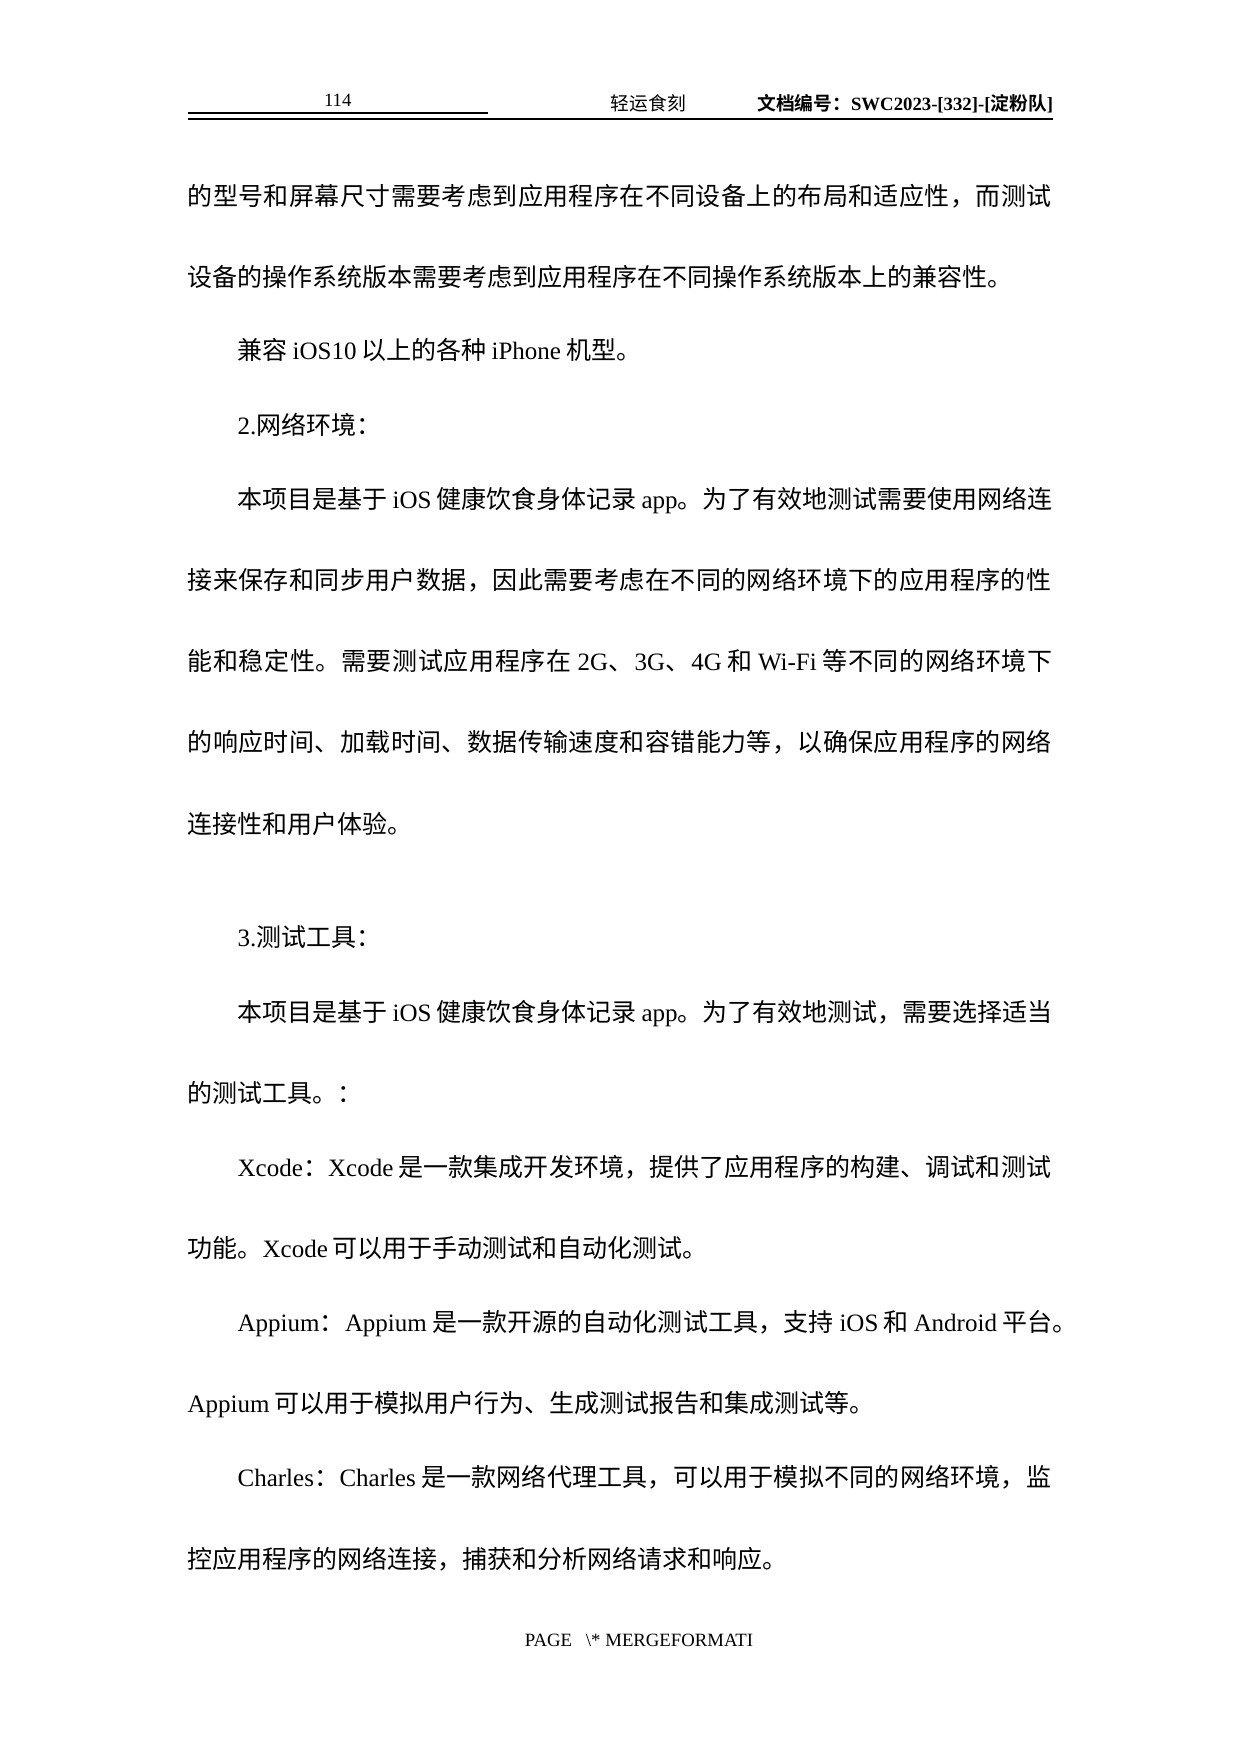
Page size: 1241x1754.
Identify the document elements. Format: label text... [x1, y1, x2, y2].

text Appium：Appium是一款开源的自动化测试工具，支持iOS和Android平台。Appium可以用于模拟用户行为、生成测试报告和集成测试等。 [187, 1288, 1053, 1434]
text 本项目是基于iOS健康饮食身体记录app。为了有效地测试，需要选择适当的测试工具。： [187, 978, 1053, 1124]
text 本项目是基于iOS健康饮食身体记录app。为了有效地测试需要使用网络连接来保存和同步用户数据，因此需要考虑在不同的网络环境下的应用程序的性能和稳定性。需要测试应用程序在2G、3G、4G和Wi-Fi等不同的网络环境下的响应时间、加载时间、数据传输速度和容错能力等，以确保应用程序的网络连接性和用户体验。 [187, 465, 1053, 855]
text Charles：Charles是一款网络代理工具，可以用于模拟不同的网络环境，监控应用程序的网络连接，捕获和分析网络请求和响应。 [187, 1443, 1053, 1590]
text Xcode：Xcode是一款集成开发环境，提供了应用程序的构建、调试和测试功能。Xcode可以用于手动测试和自动化测试。 [187, 1133, 1053, 1279]
text 3.测试工具： [187, 903, 1053, 968]
text 2.网络环境： [187, 391, 1053, 456]
text 兼容iOS10以上的各种iPhone机型。 [187, 317, 1053, 382]
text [187, 162, 1053, 308]
